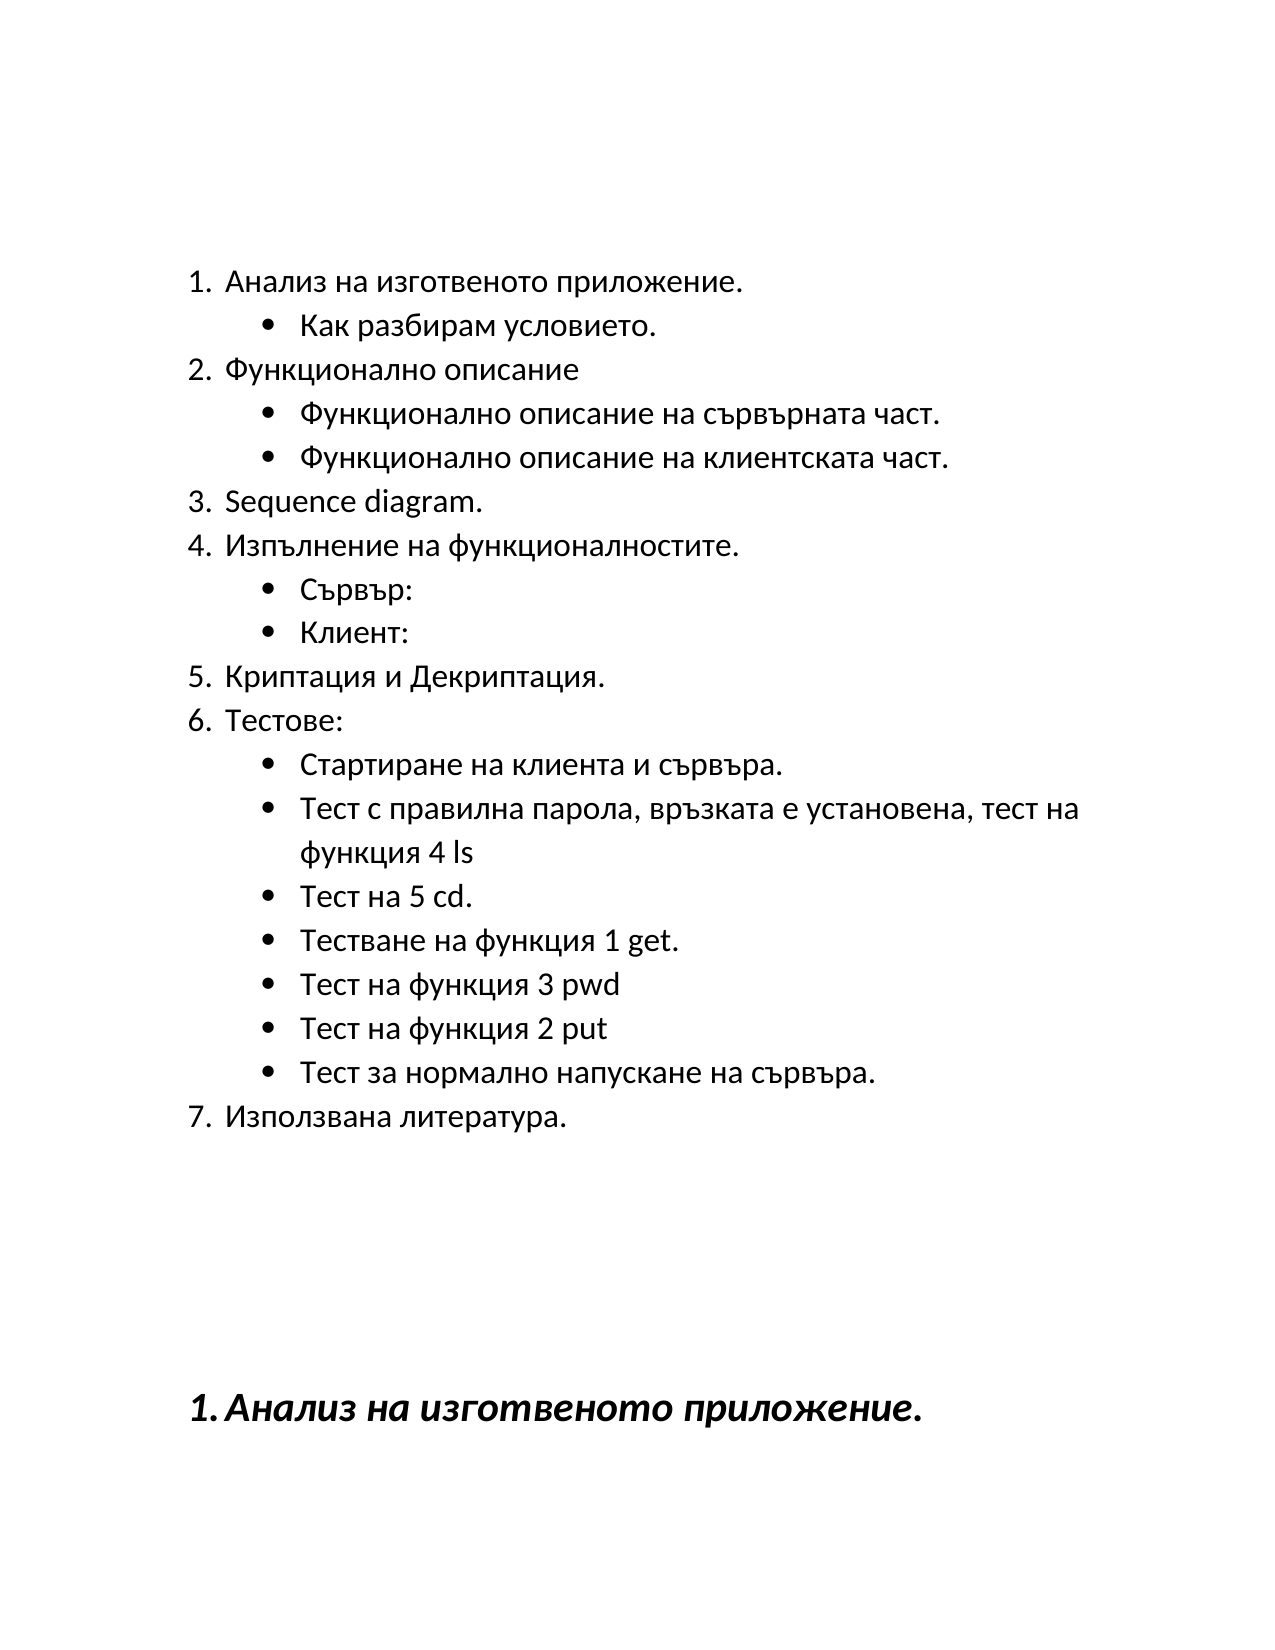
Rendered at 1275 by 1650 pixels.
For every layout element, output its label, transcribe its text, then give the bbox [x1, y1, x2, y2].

list Анализ на изготвеното приложение. [187, 1381, 1125, 1432]
list Как разбирам условието. [262, 304, 1125, 344]
list Сървър: [262, 567, 1125, 608]
list Тест на функция 3 pwd [262, 963, 1125, 1004]
list Функционално описание [187, 348, 1125, 388]
list Sequence diagram. [187, 479, 1125, 520]
list Тестване на функция 1 get. [262, 919, 1125, 960]
list Тестове: [187, 699, 1125, 740]
list Функционално описание на клиентската част. [262, 436, 1125, 476]
list Стартиране на клиента и сървъра. [262, 743, 1125, 784]
list Анализ на изготвеното приложение. [187, 260, 1125, 301]
list Криптация и Декриптация. [187, 655, 1125, 696]
list Изпълнение на функционалностите. [187, 523, 1125, 564]
list Тест с правилна парола, връзката е установена, тест на функция 4 ls [262, 787, 1125, 872]
list Функционално описание на сървърната част. [262, 392, 1125, 432]
list Тест на 5 cd. [262, 875, 1125, 916]
list Използвана литература. [187, 1095, 1125, 1136]
list Тест за нормално напускане на сървъра. [262, 1051, 1125, 1092]
list Клиент: [262, 611, 1125, 652]
list Тест на функция 2 put [262, 1007, 1125, 1048]
